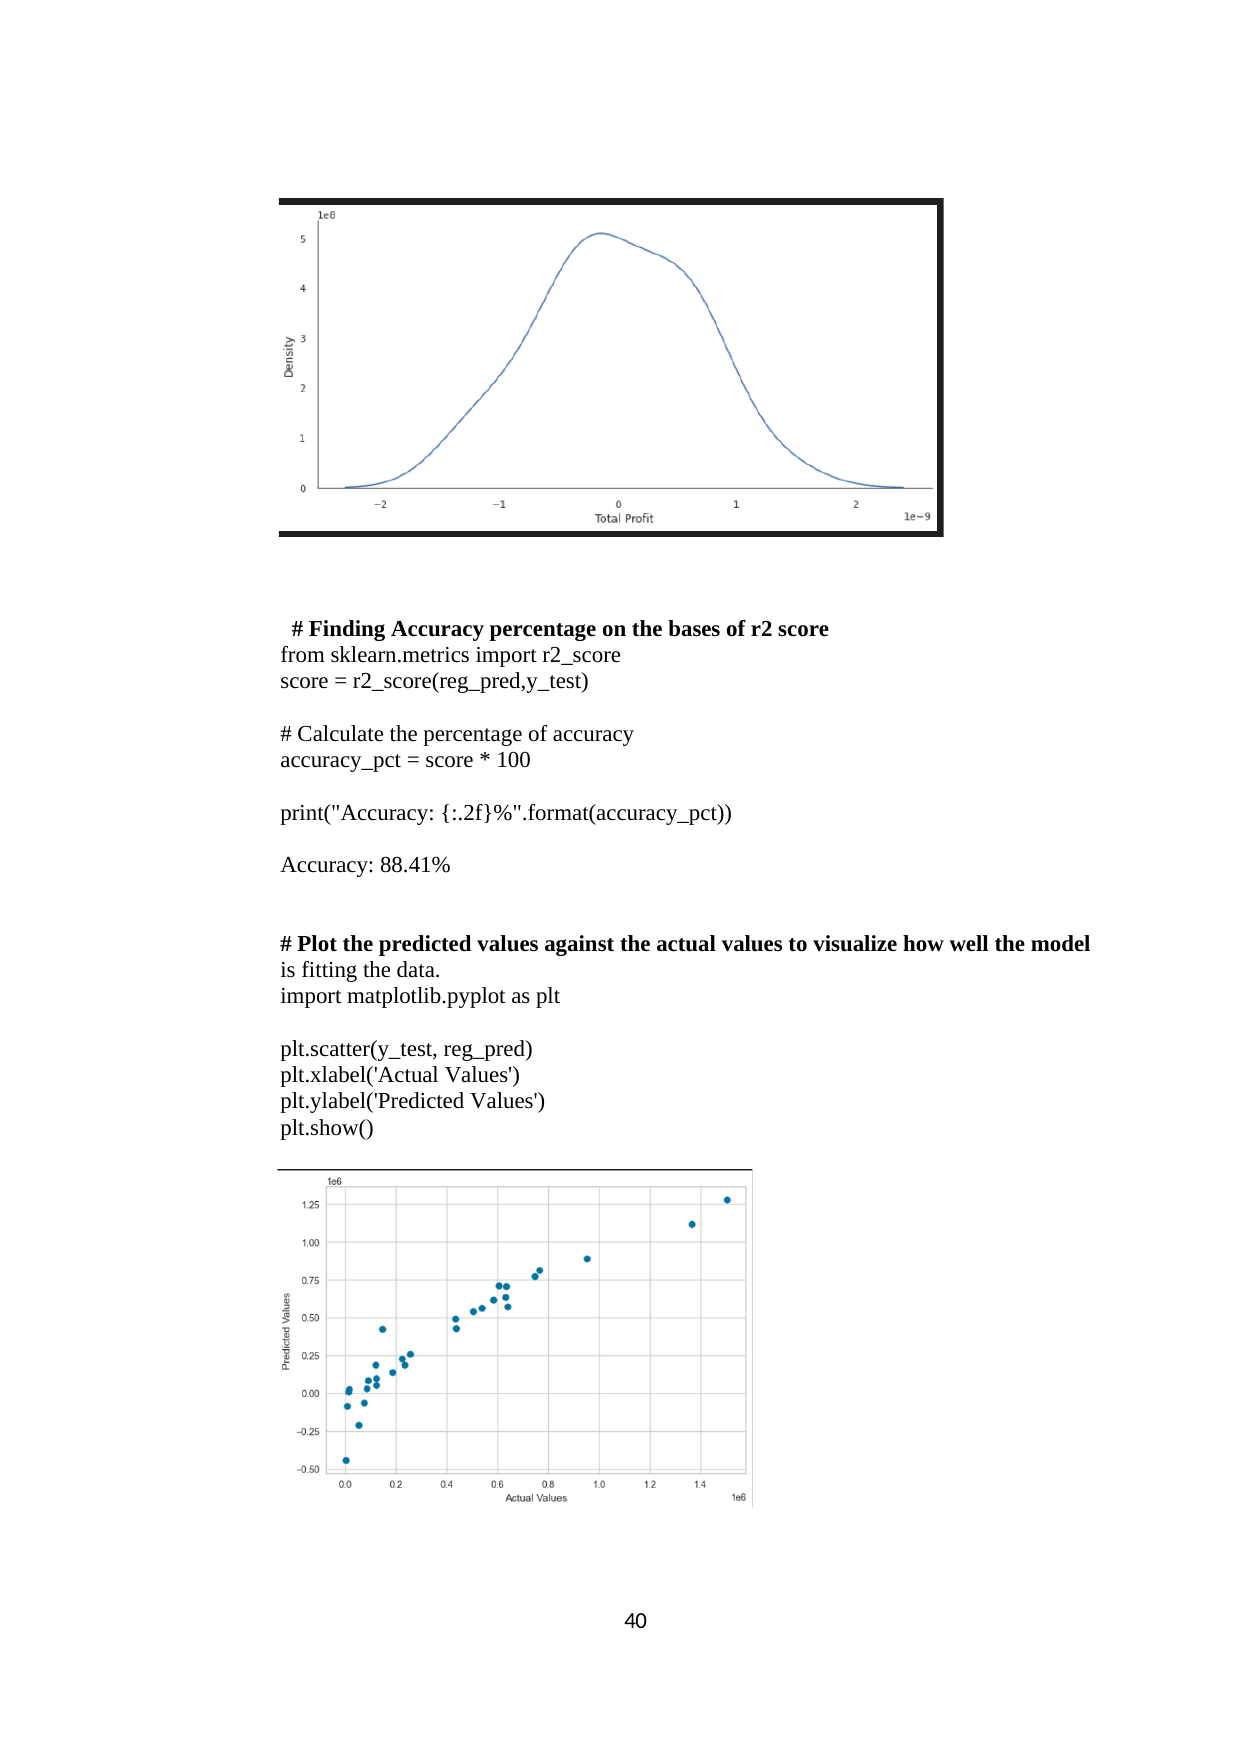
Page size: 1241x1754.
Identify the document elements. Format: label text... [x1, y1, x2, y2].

text Accuracy: 88.41% [280, 852, 1107, 878]
text from sklearn.metrics import r2_score [280, 642, 1107, 668]
picture [278, 198, 944, 537]
text plt.scatter(y_test, reg_pred) [280, 1036, 1107, 1062]
text score = r2_score(reg_pred,y_test) [280, 668, 1107, 694]
text plt.xlabel('Actual Values') [280, 1062, 1107, 1088]
text plt.ylabel('Predicted Values') [280, 1088, 1107, 1114]
picture [277, 1169, 753, 1508]
text plt.show() [280, 1114, 1107, 1141]
text import matplotlib.pyplot as plt [280, 983, 1107, 1009]
text # Calculate the percentage of accuracy [280, 721, 1107, 747]
text accuracy_pct = score * 100 [280, 747, 1107, 773]
text print("Accuracy: {:.2f}%".format(accuracy_pct)) [280, 799, 1107, 826]
text # Plot the predicted values against the actual values to visualize how well the model is fitting the data. [280, 931, 1107, 983]
text # Finding Accuracy percentage on the bases of r2 score [177, 616, 1107, 642]
